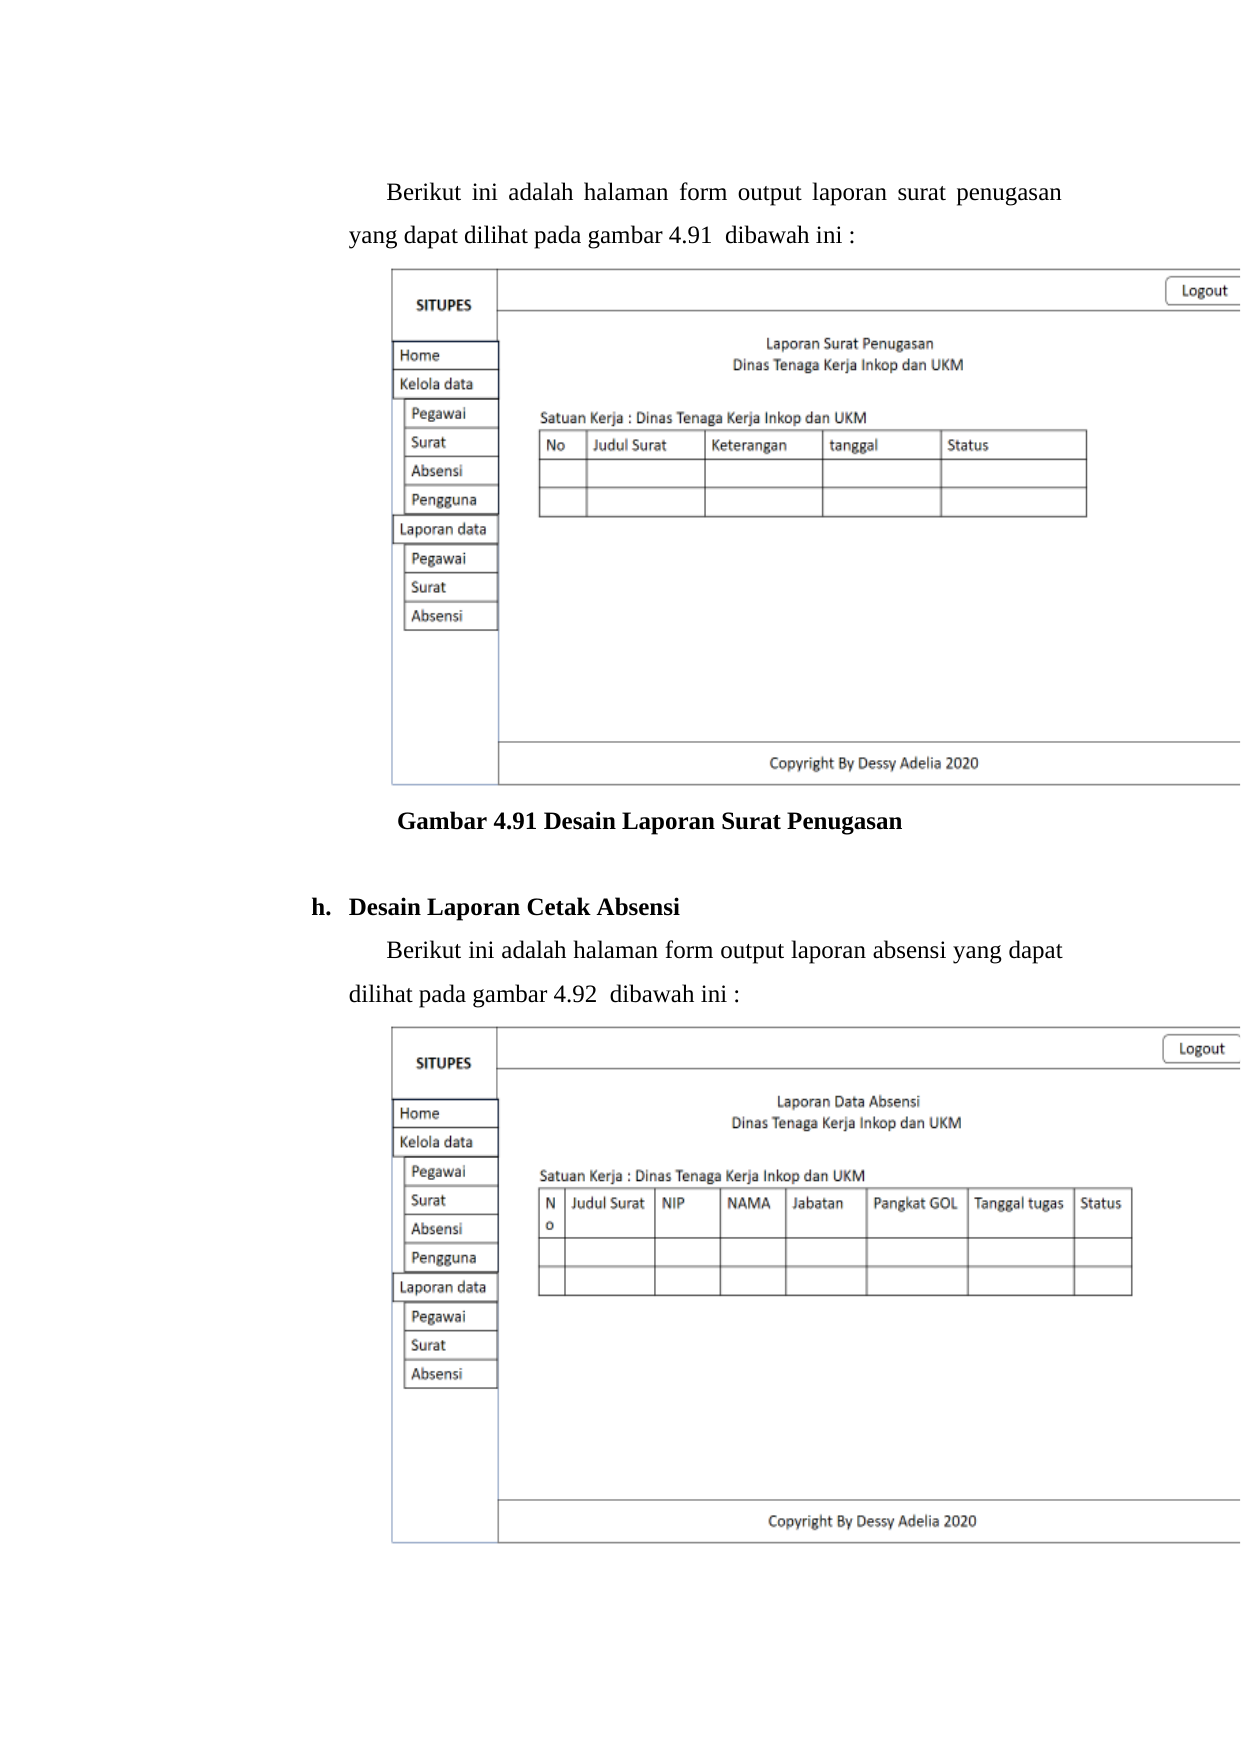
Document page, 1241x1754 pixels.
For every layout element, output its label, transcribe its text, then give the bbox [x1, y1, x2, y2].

list Berikut ini adalah halaman form output laporan surat penugasan yang dapat dilihat pada gambar 4.91 dibawah ini : [349, 177, 1063, 249]
list Berikut ini adalah halaman form output laporan absensi yang dapat dilihat pada gambar 4.92 dibawah ini : [349, 936, 1063, 1007]
text Gambar 4.91 Desain Laporan Surat Penugasan [236, 806, 1063, 835]
list Desain Laporan Cetak Absensi [311, 892, 1063, 921]
picture [386, 1021, 1241, 1551]
picture [386, 263, 1241, 793]
